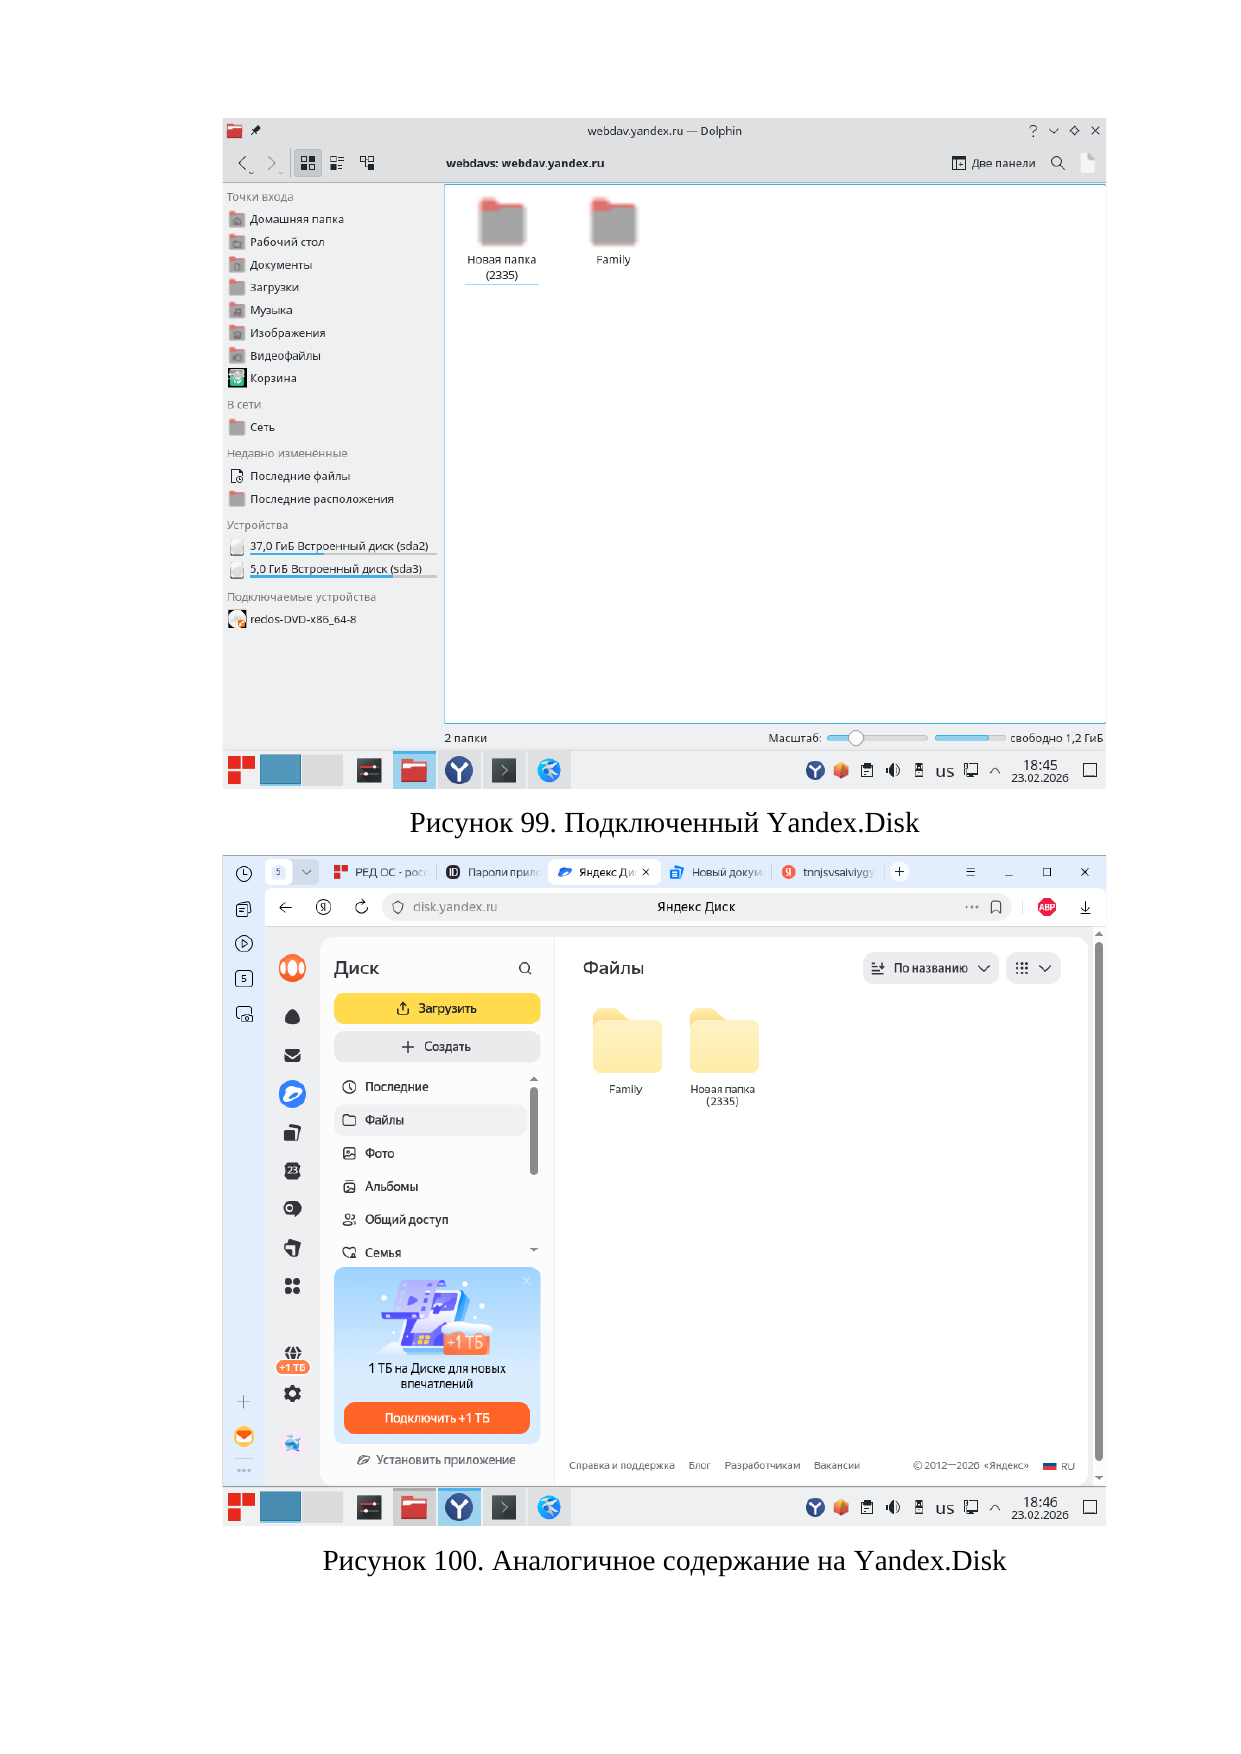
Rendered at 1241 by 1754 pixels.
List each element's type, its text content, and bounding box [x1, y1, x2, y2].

picture [222, 855, 1107, 1526]
text Рисунок 100. Аналогичное содержание на Yandex.Disk [177, 1543, 1152, 1576]
picture [222, 118, 1107, 789]
text Рисунок 99. Подключенный Yandex.Disk [177, 805, 1152, 839]
